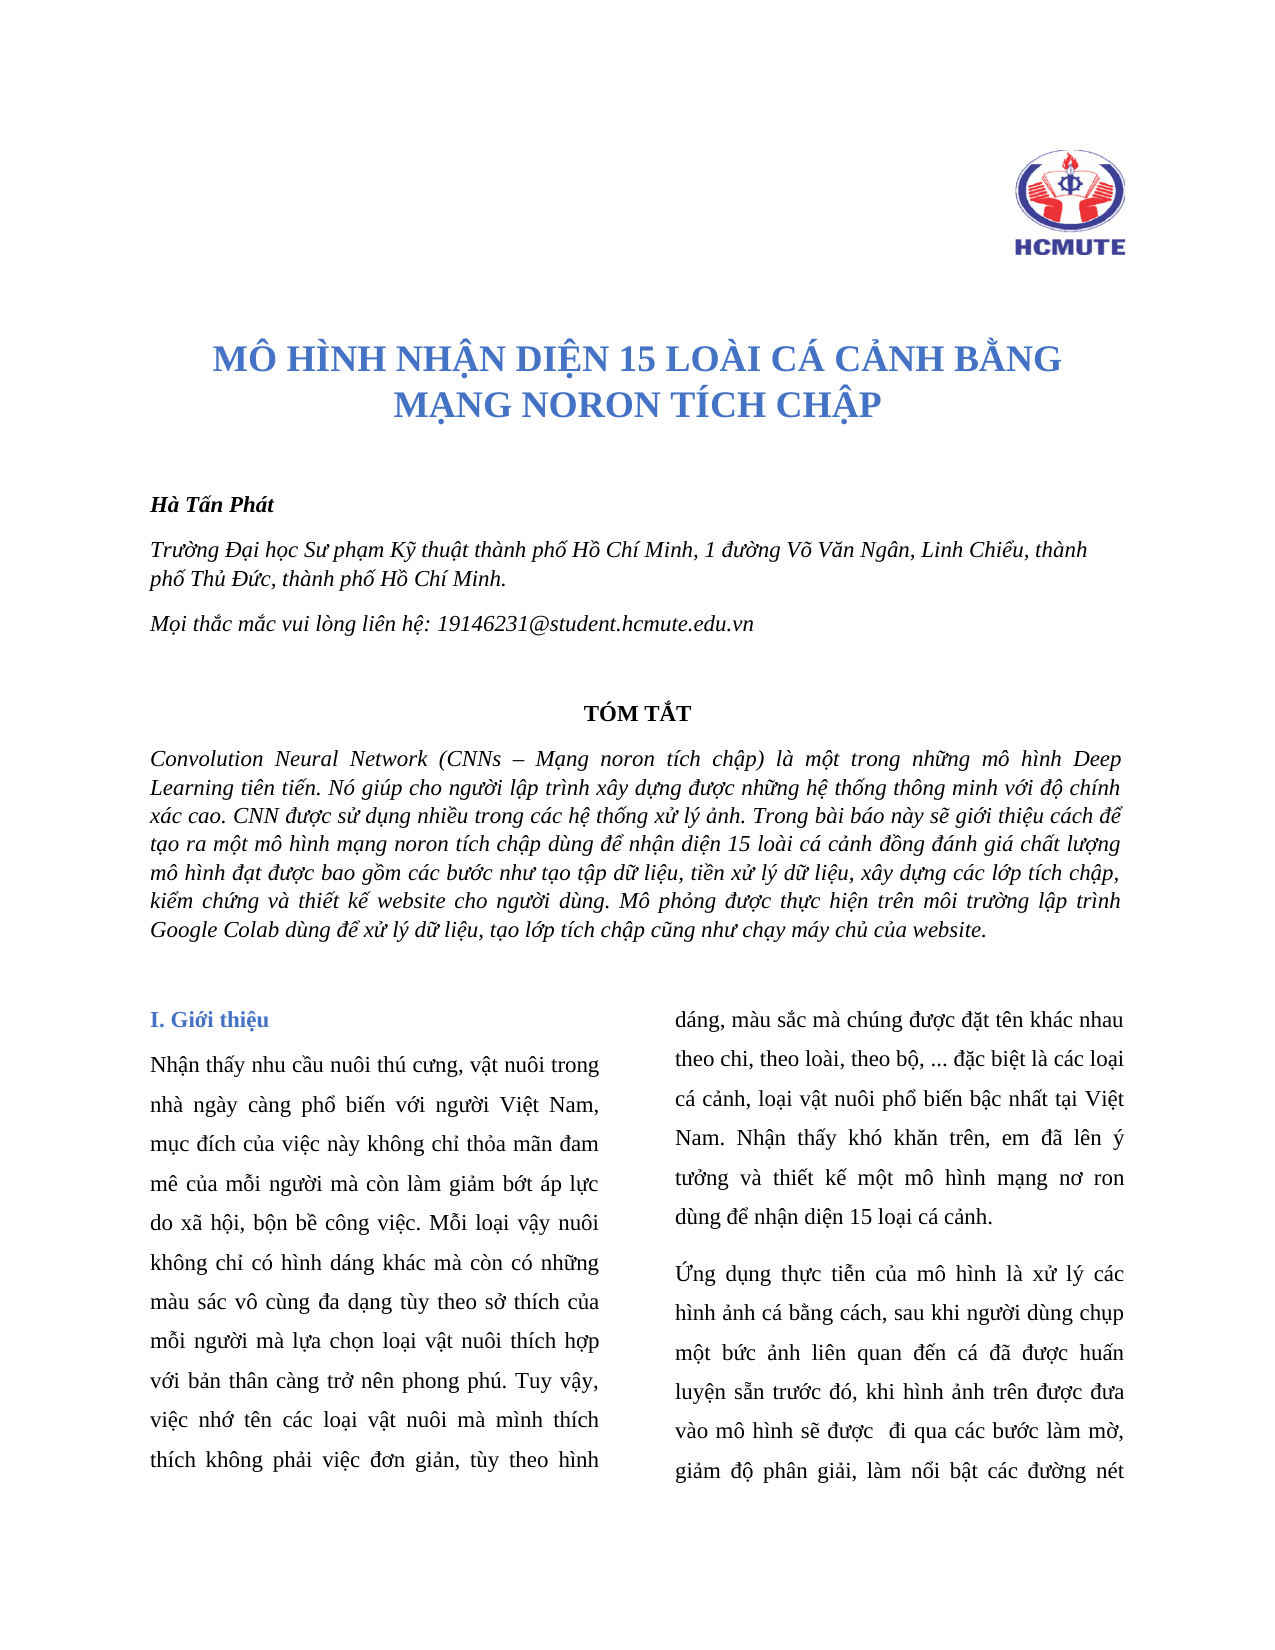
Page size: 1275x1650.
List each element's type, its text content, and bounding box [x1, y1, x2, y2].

text Mọi thắc mắc vui lòng liên hệ: 19146231@student.hcmute.edu.vn [150, 610, 1125, 636]
text I. Giới thiệu [165, 1006, 600, 1032]
text MÔ HÌNH NHẬN DIỆN 15 LOÀI CÁ CẢNH BẰNG MẠNG NORON TÍCH CHẬP [150, 336, 1125, 426]
text Hà Tấn Phát [150, 491, 1125, 518]
text Convolution Neural Network (CNNs – Mạng noron tích chập) là một trong những mô hình Deep Learning tiên tiến. Nó giúp cho người lập trình xây dựng được những hệ thống thông minh với độ chính xác cao. CNN được sử dụng nhiều trong các hệ thống xử lý ảnh. Trong bài báo này sẽ giới thiệu cách để tạo ra một mô hình mạng noron tích chập dùng để nhận diện 15 loài cá cảnh đồng đánh giá chất lượng mô hình đạt được bao gồm các bước như tạo tập dữ liệu, tiền xử lý dữ liệu, xây dựng các lớp tích chập, kiểm chứng và thiết kế website cho người dùng. Mô phỏng được thực hiện trên môi trường lập trình Google Colab dùng để xử lý dữ liệu, tạo lớp tích chập cũng như chạy máy chủ của website. [150, 745, 1125, 942]
text TÓM TẮT [150, 700, 1125, 726]
text Trường Đại học Sư phạm Kỹ thuật thành phố Hồ Chí Minh, 1 đường Võ Văn Ngân, Linh Chiểu, thành phố Thủ Đức, thành phố Hồ Chí Minh. [150, 536, 1125, 591]
picture [1015, 150, 1125, 255]
text Nhận thấy nhu cầu nuôi thú cưng, vật nuôi trong nhà ngày càng phổ biến với người Việt Nam, mục đích của việc này không chỉ thỏa mãn đam mê của mỗi người mà còn làm giảm bớt áp lực do xã hội, bộn bề công việc. Mỗi loại vậy nuôi không chỉ có hình dáng khác mà còn có những màu sác vô cùng đa dạng tùy theo sở thích của mỗi người mà lựa chọn loại vật nuôi thích hợp với bản thân càng trở nên phong phú. Tuy vậy, việc nhớ tên các loại vật nuôi mà mình thích thích không phải việc đơn giản, tùy theo hình dáng, màu sắc mà chúng được đặt tên khác nhau theo chi, theo loài, theo bộ, ... đặc biệt là các loại cá cảnh, loại vật nuôi phổ biến bậc nhất tại Việt Nam. Nhận thấy khó khăn trên, em đã lên ý tưởng và thiết kế một mô hình mạng nơ ron dùng để nhận diện 15 loại cá cảnh. [150, 1051, 600, 1472]
text Nhận thấy nhu cầu nuôi thú cưng, vật nuôi trong nhà ngày càng phổ biến với người Việt Nam, mục đích của việc này không chỉ thỏa mãn đam mê của mỗi người mà còn làm giảm bớt áp lực do xã hội, bộn bề công việc. Mỗi loại vậy nuôi không chỉ có hình dáng khác mà còn có những màu sác vô cùng đa dạng tùy theo sở thích của mỗi người mà lựa chọn loại vật nuôi thích hợp với bản thân càng trở nên phong phú. Tuy vậy, việc nhớ tên các loại vật nuôi mà mình thích thích không phải việc đơn giản, tùy theo hình dáng, màu sắc mà chúng được đặt tên khác nhau theo chi, theo loài, theo bộ, ... đặc biệt là các loại cá cảnh, loại vật nuôi phổ biến bậc nhất tại Việt Nam. Nhận thấy khó khăn trên, em đã lên ý tưởng và thiết kế một mô hình mạng nơ ron dùng để nhận diện 15 loại cá cảnh. [675, 1006, 1125, 1230]
